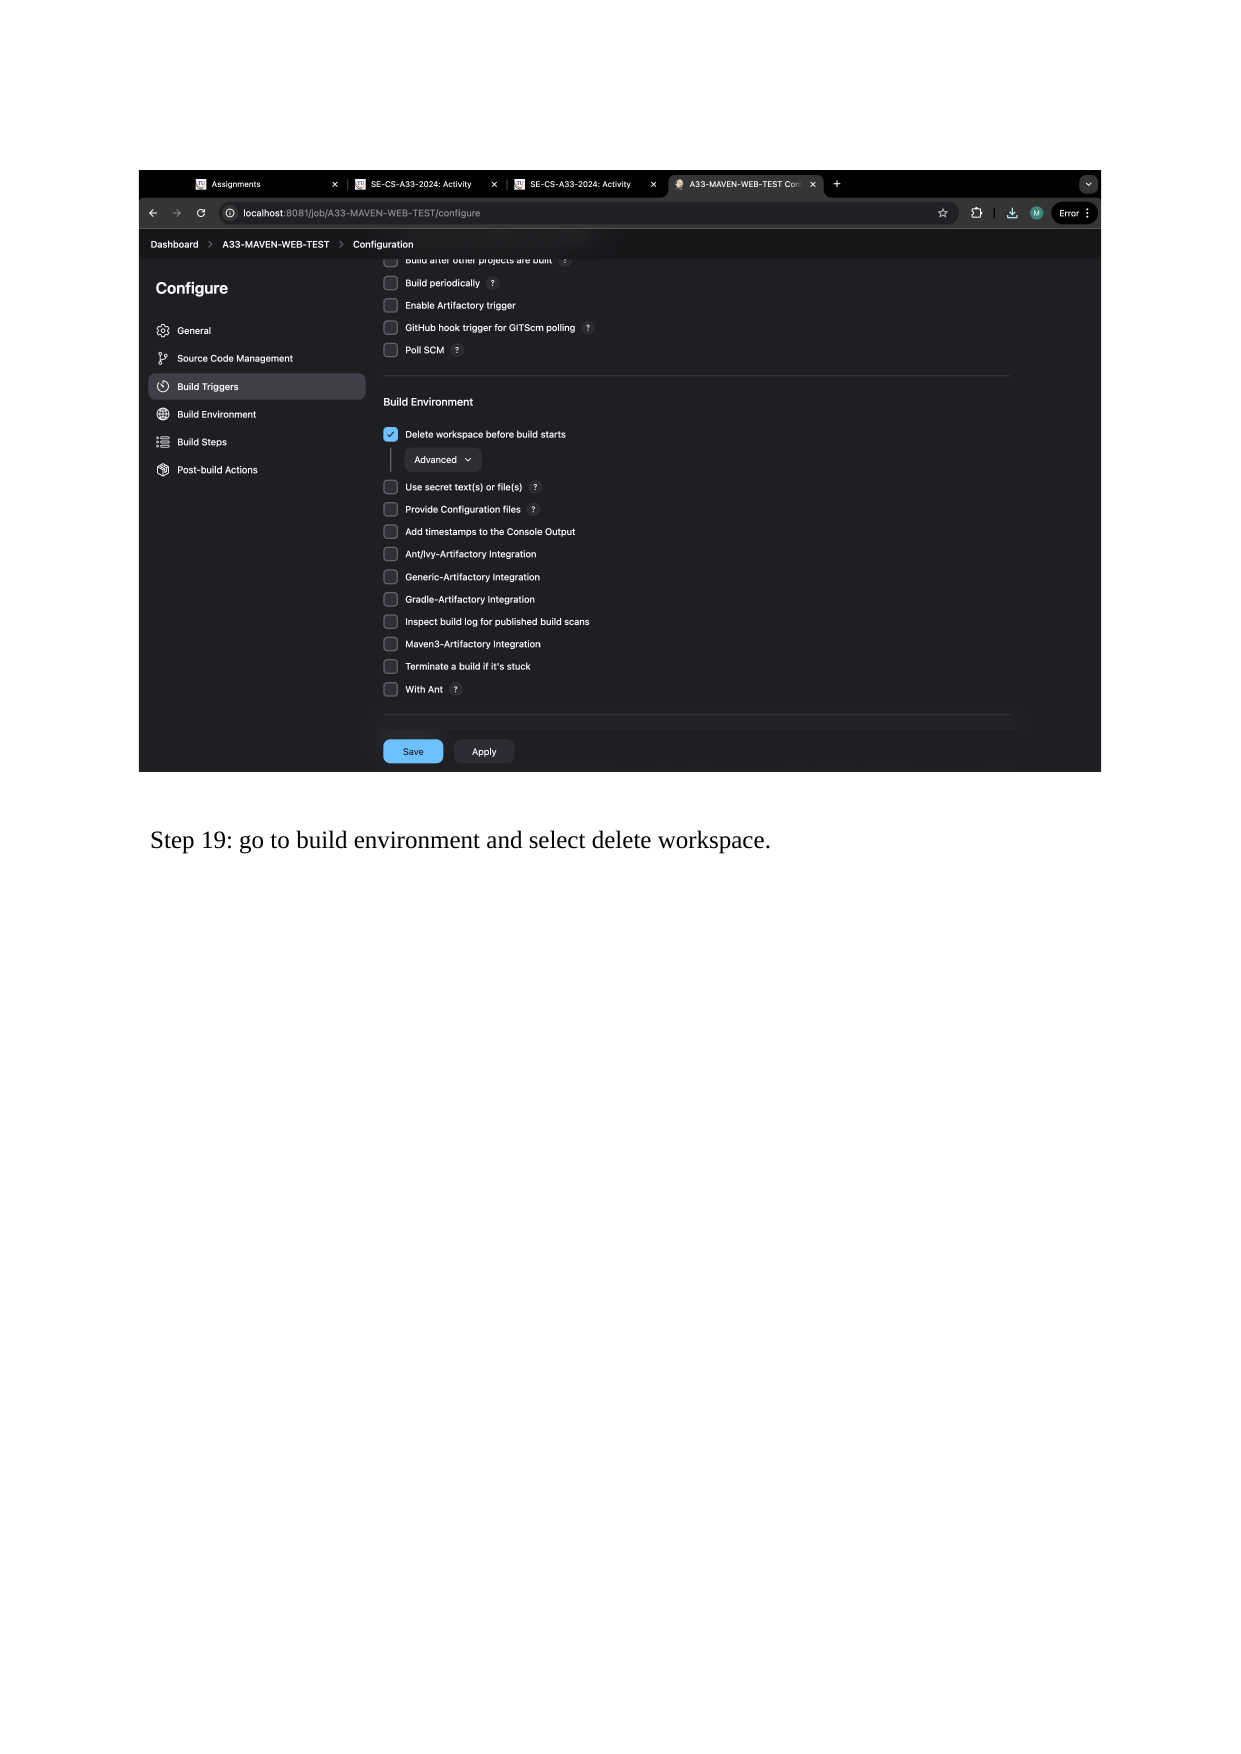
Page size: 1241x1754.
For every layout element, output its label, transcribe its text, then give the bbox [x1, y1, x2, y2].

picture [138, 170, 1102, 772]
